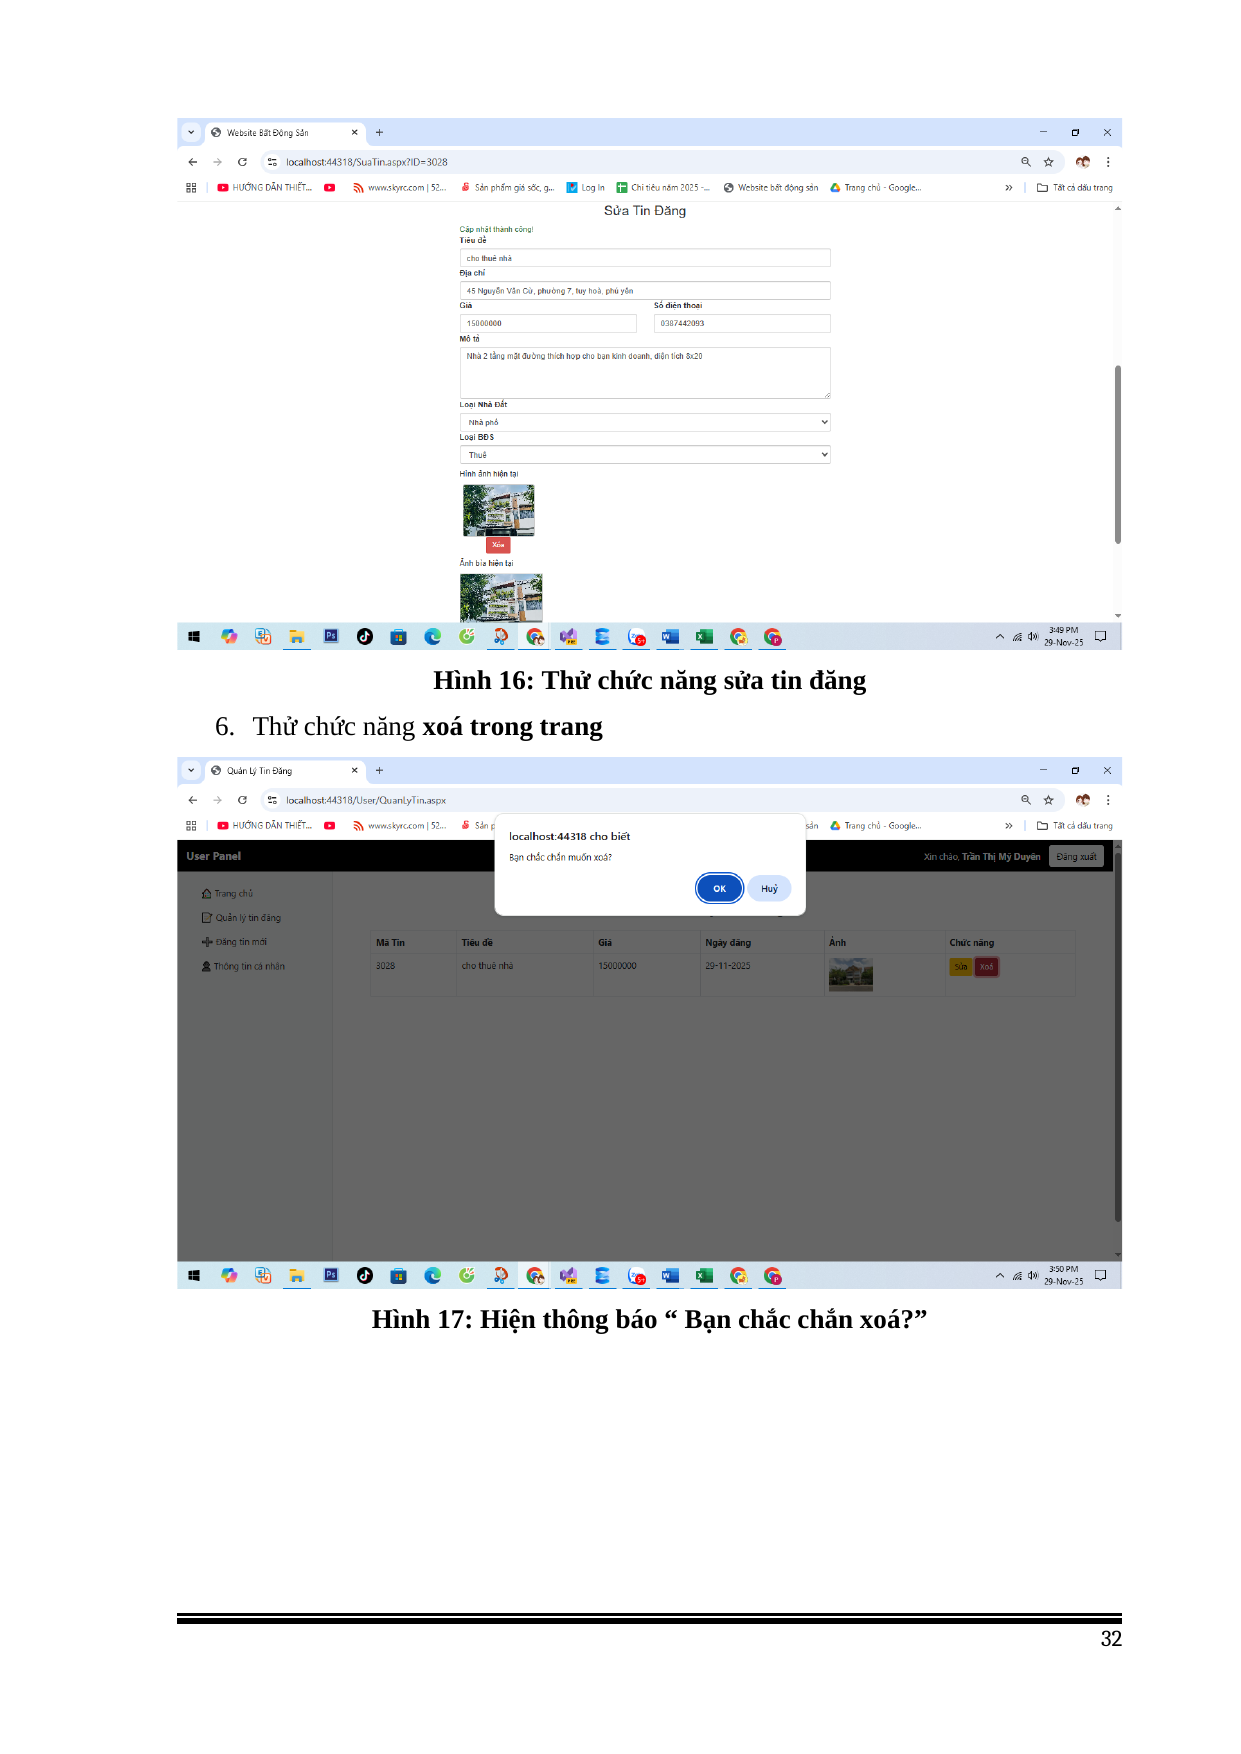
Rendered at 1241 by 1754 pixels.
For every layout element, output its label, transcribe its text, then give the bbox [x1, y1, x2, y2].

picture [177, 757, 1123, 1289]
text Hình 17: Hiện thông báo “ Bạn chắc chắn xoá?” [177, 1303, 1122, 1334]
text Hình 16: Thử chức năng sửa tin đăng [177, 664, 1122, 695]
list Thử chức năng xoá trong trang [215, 710, 1122, 742]
picture [177, 118, 1123, 650]
